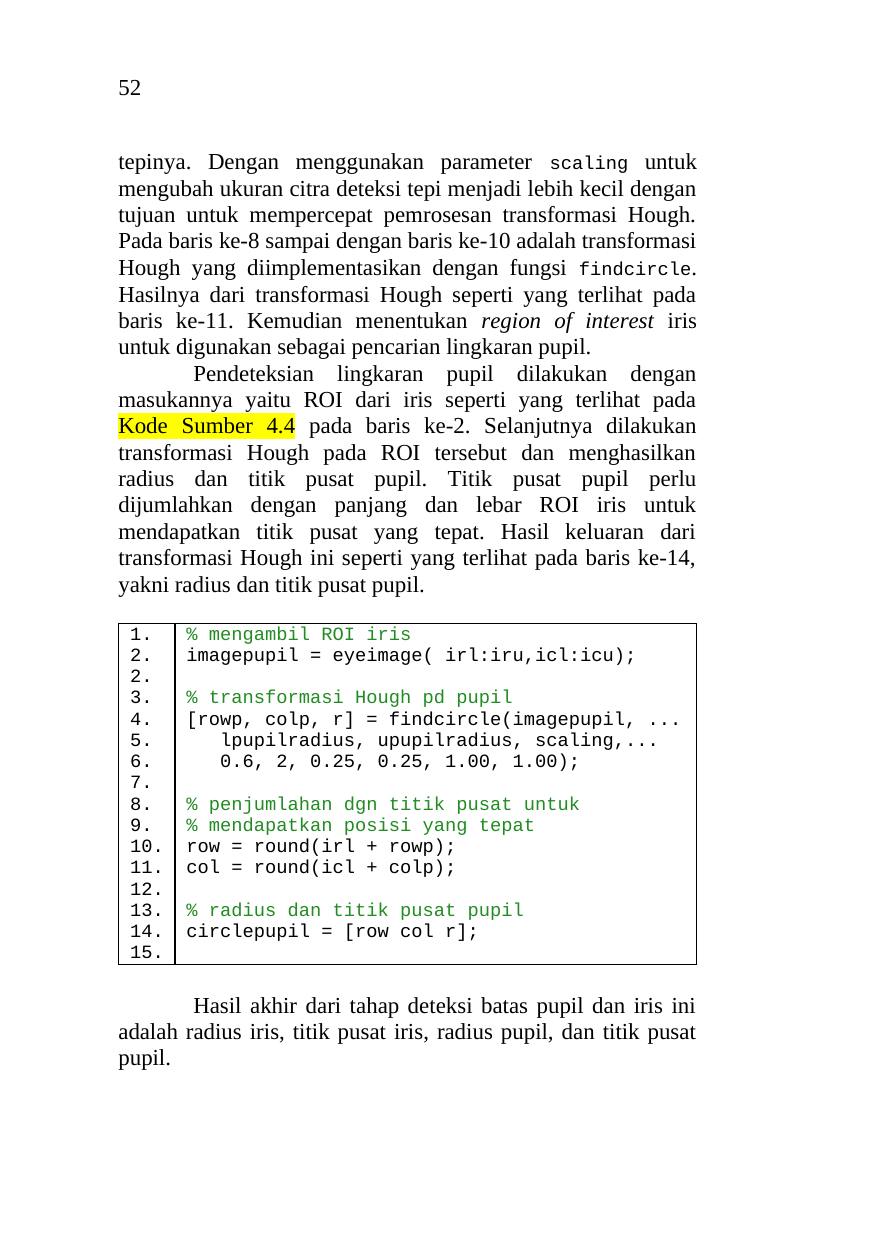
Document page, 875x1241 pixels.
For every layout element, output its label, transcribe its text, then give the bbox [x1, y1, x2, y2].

text Pendeteksian lingkaran pupil dilakukan dengan masukannya yaitu ROI dari iris seperti yang terlihat pada Kode Sumber 4.4 pada baris ke-2. Selanjutnya dilakukan transformasi Hough pada ROI tersebut dan menghasilkan radius dan titik pusat pupil. Titik pusat pupil perlu dijumlahkan dengan panjang dan lebar ROI iris untuk mendapatkan titik pusat yang tepat. Hasil keluaran dari transformasi Hough ini seperti yang terlihat pada baris ke-14, yakni radius dan titik pusat pupil. [118, 360, 697, 597]
table_header 1. 2. 2. 3. 4. 5. 6. 7. 8. 9. 10. 11. 12. 13. 14. 15. [119, 624, 174, 964]
table_header % mengambil ROI iris imagepupil = eyeimage( irl:iru,icl:icu); % transformasi Hough pd pupil [rowp, colp, r] = findcircle(imagepupil, ... lpupilradius, upupilradius, scaling,... 0.6, 2, 0.25, 0.25, 1.00, 1.00); % penjumlahan dgn titik pusat untuk % mendapatkan posisi yang tepat row = round(irl + rowp); col = round(icl + colp); % radius dan titik pusat pupil circlepupil = [row col r]; [176, 624, 696, 964]
text Hasil akhir dari tahap deteksi batas pupil dan iris ini adalah radius iris, titik pusat iris, radius pupil, dan titik pusat pupil. [118, 992, 697, 1071]
